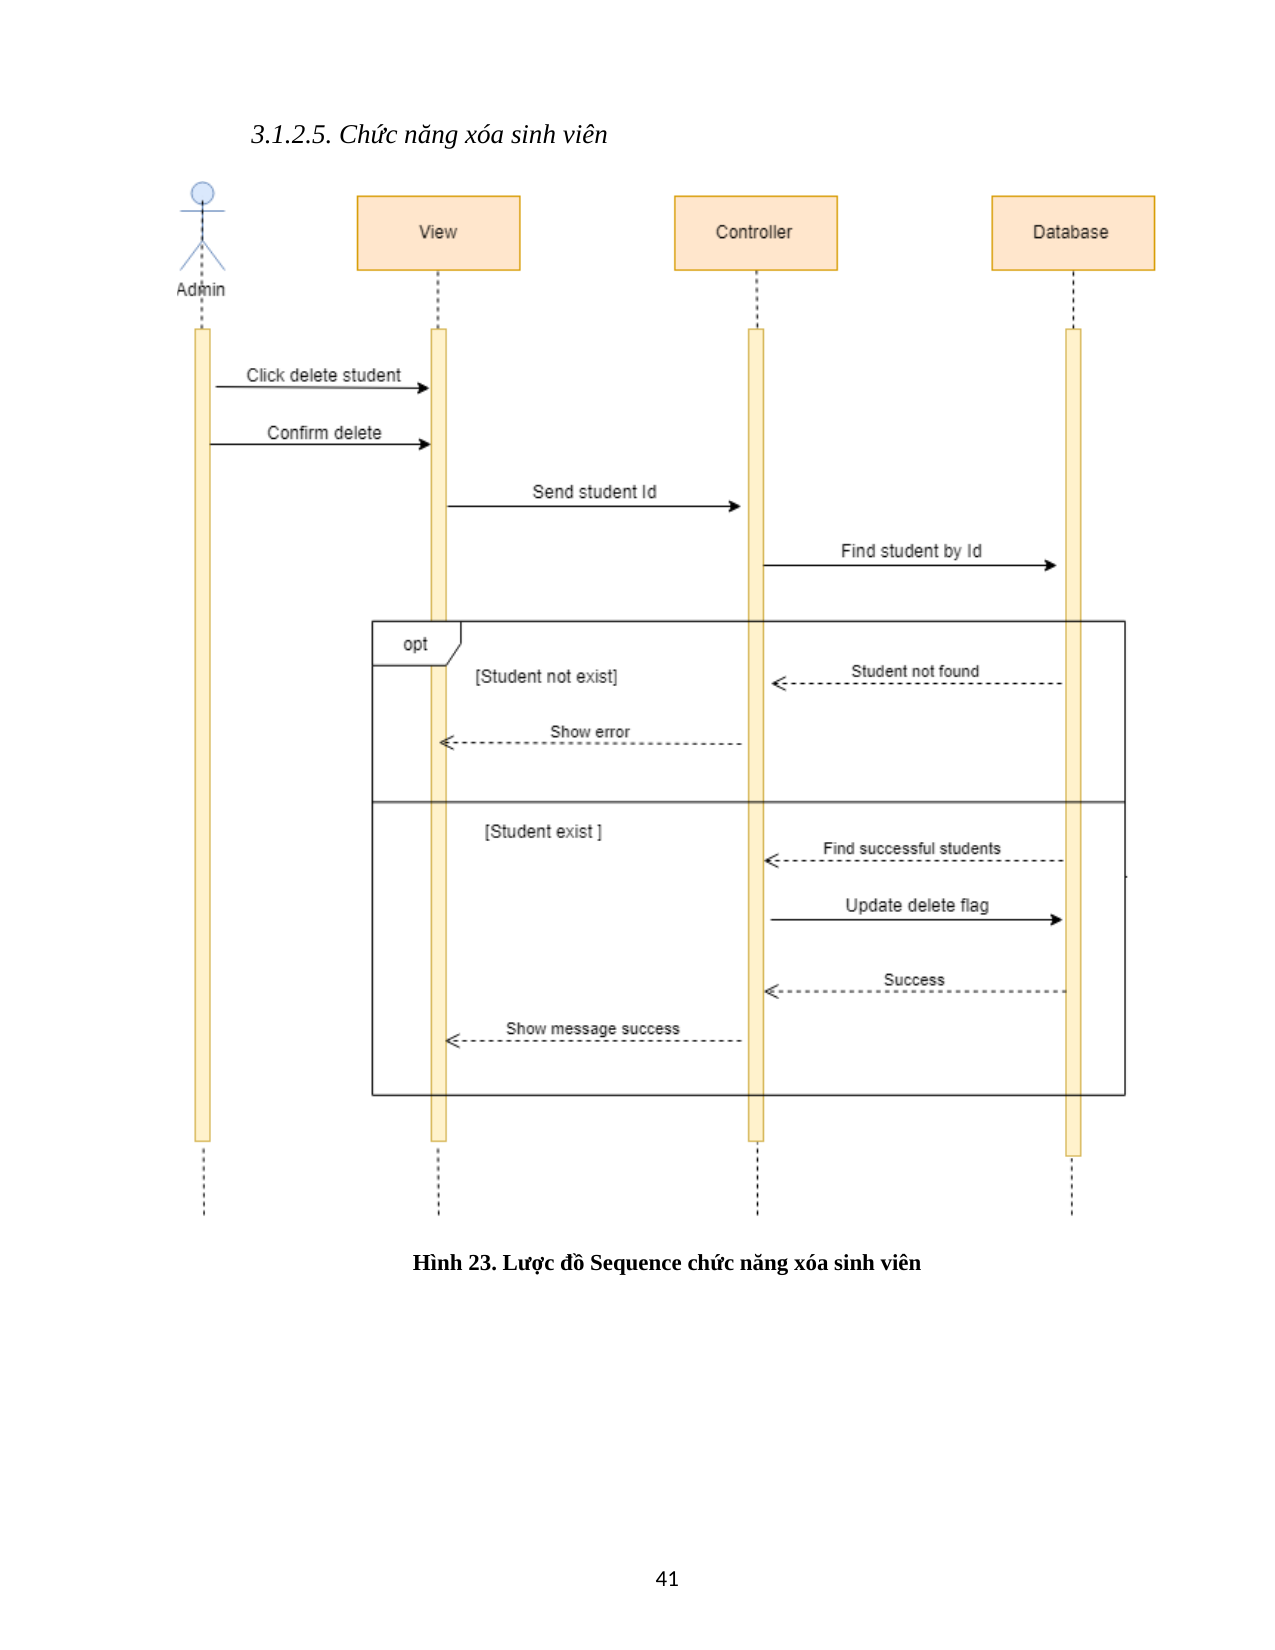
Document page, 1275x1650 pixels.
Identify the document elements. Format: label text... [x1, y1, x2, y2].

text 3.1.2.5. Chức năng xóa sinh viên [177, 118, 1157, 149]
text Hình 23. Lược đồ Sequence chức năng xóa sinh viên [177, 1249, 1157, 1276]
picture [177, 181, 1157, 1219]
